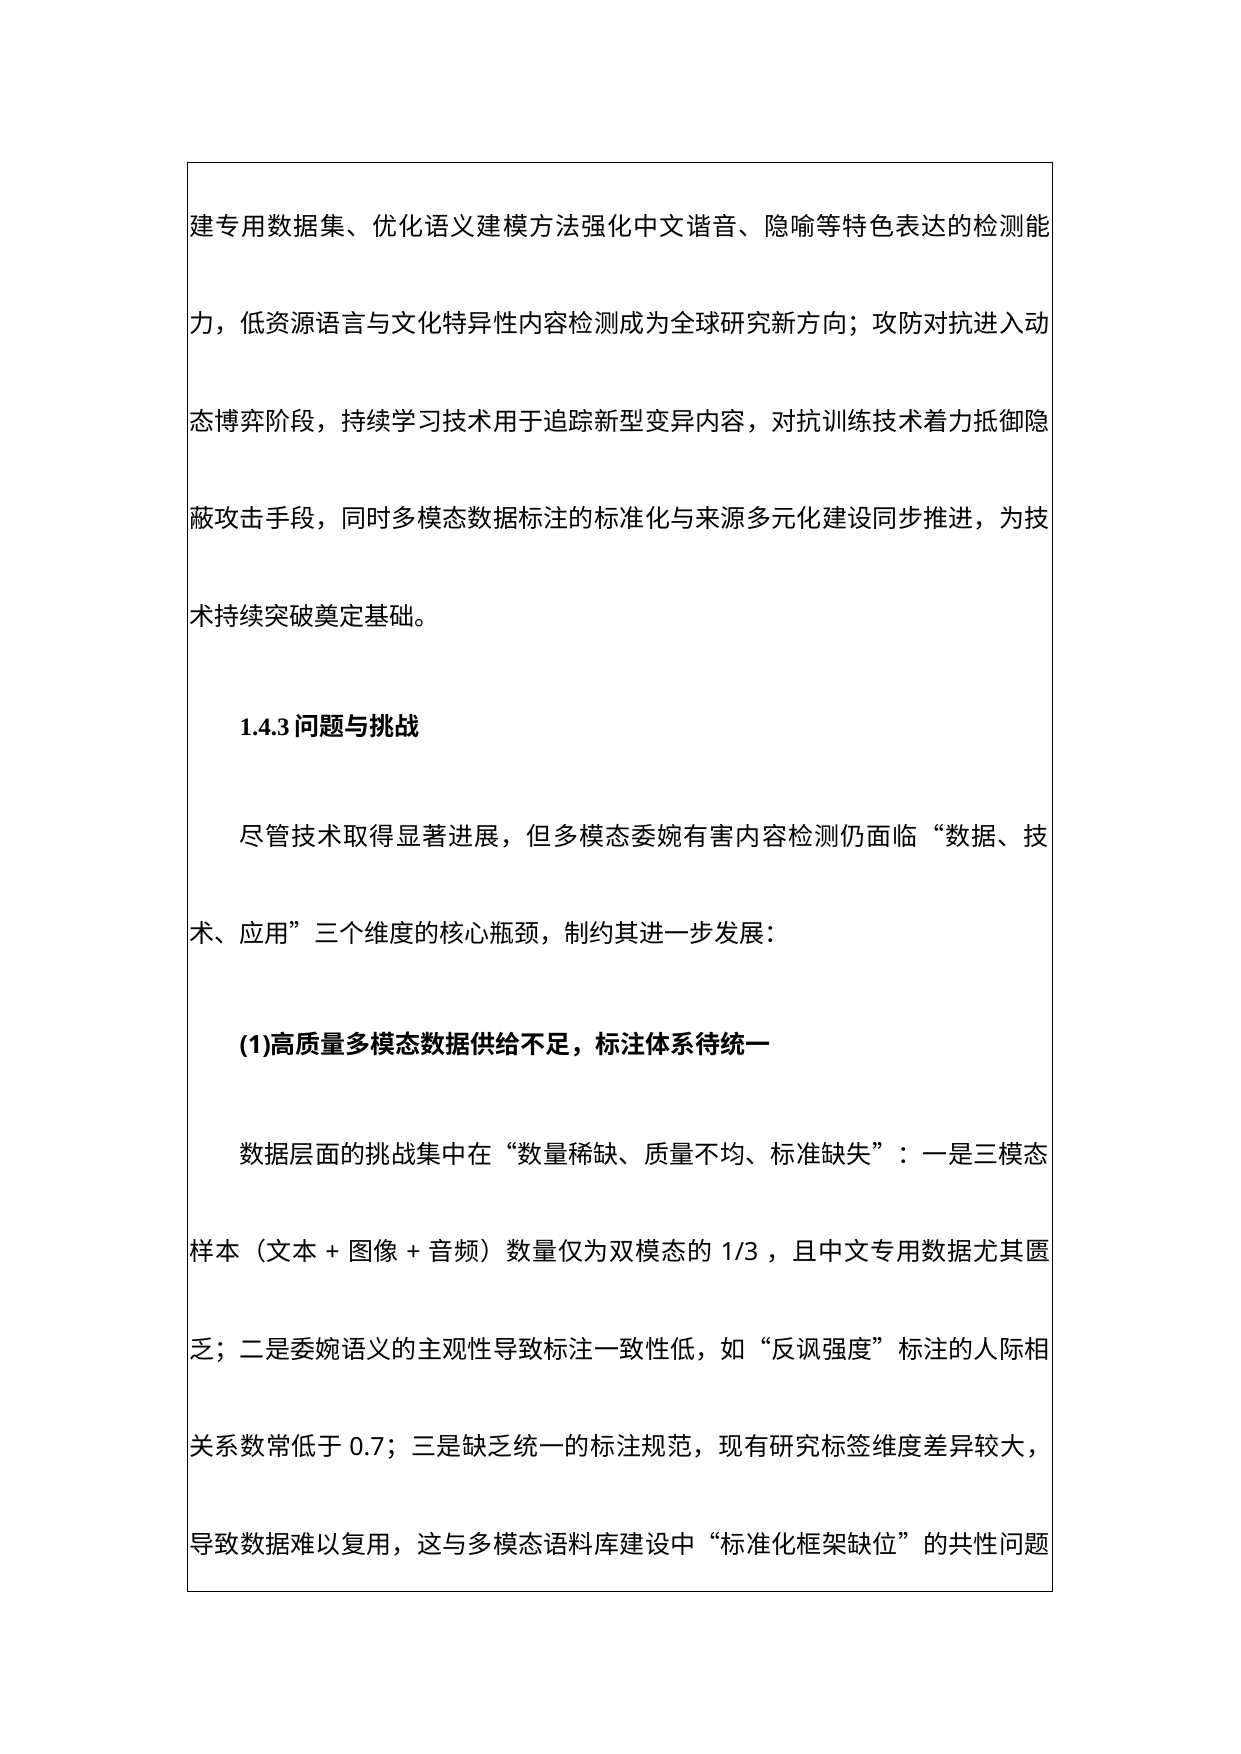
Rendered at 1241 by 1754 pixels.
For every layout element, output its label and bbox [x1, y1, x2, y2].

table_cell [188, 163, 1052, 1591]
